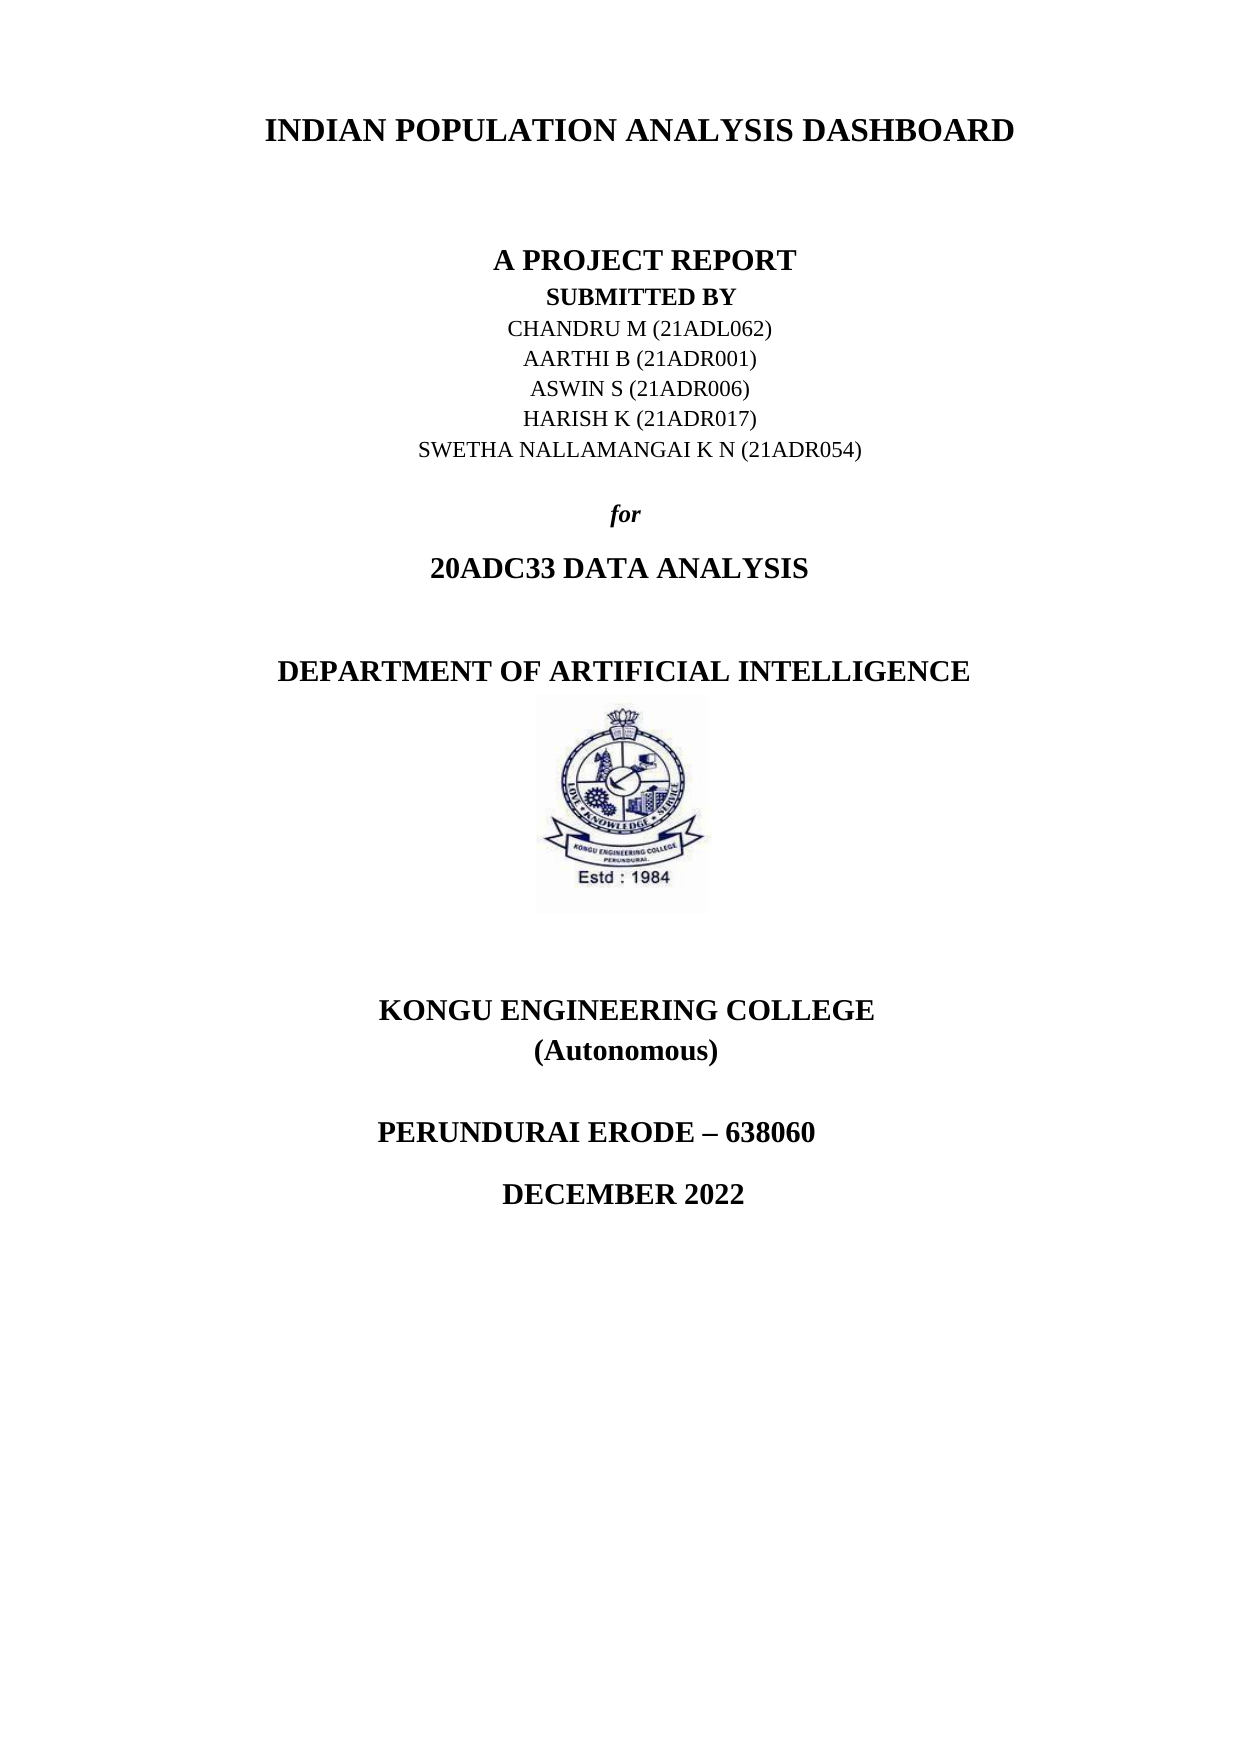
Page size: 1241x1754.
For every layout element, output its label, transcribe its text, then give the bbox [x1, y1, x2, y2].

subtitle A PROJECT REPORT [352, 242, 993, 277]
subtitle SUBMITTED BY [502, 282, 858, 311]
text ASWIN S (21ADR006) [127, 375, 1153, 402]
text KONGU ENGINEERING COLLEGE [260, 992, 994, 1027]
title INDIAN POPULATION ANALYSIS DASHBOARD [127, 110, 1153, 149]
subtitle 20ADC33 DATA ANALYSIS [393, 550, 846, 585]
subtitle DEPARTMENT OF ARTIFICIAL INTELLIGENCE [202, 653, 1119, 688]
text AARTHI B (21ADR001) [127, 345, 1153, 371]
picture [536, 694, 714, 914]
subtitle DECEMBER 2022 [427, 1176, 1025, 1211]
text CHANDRU M (21ADL062) [127, 315, 1153, 341]
text SWETHA NALLAMANGAI K N (21ADR054) [127, 436, 1153, 462]
subtitle (Autonomous) [259, 1032, 993, 1067]
text HARISH K (21ADR017) [127, 405, 1153, 432]
text for [260, 499, 993, 528]
text PERUNDURAI ERODE – 638060 [352, 1114, 841, 1149]
